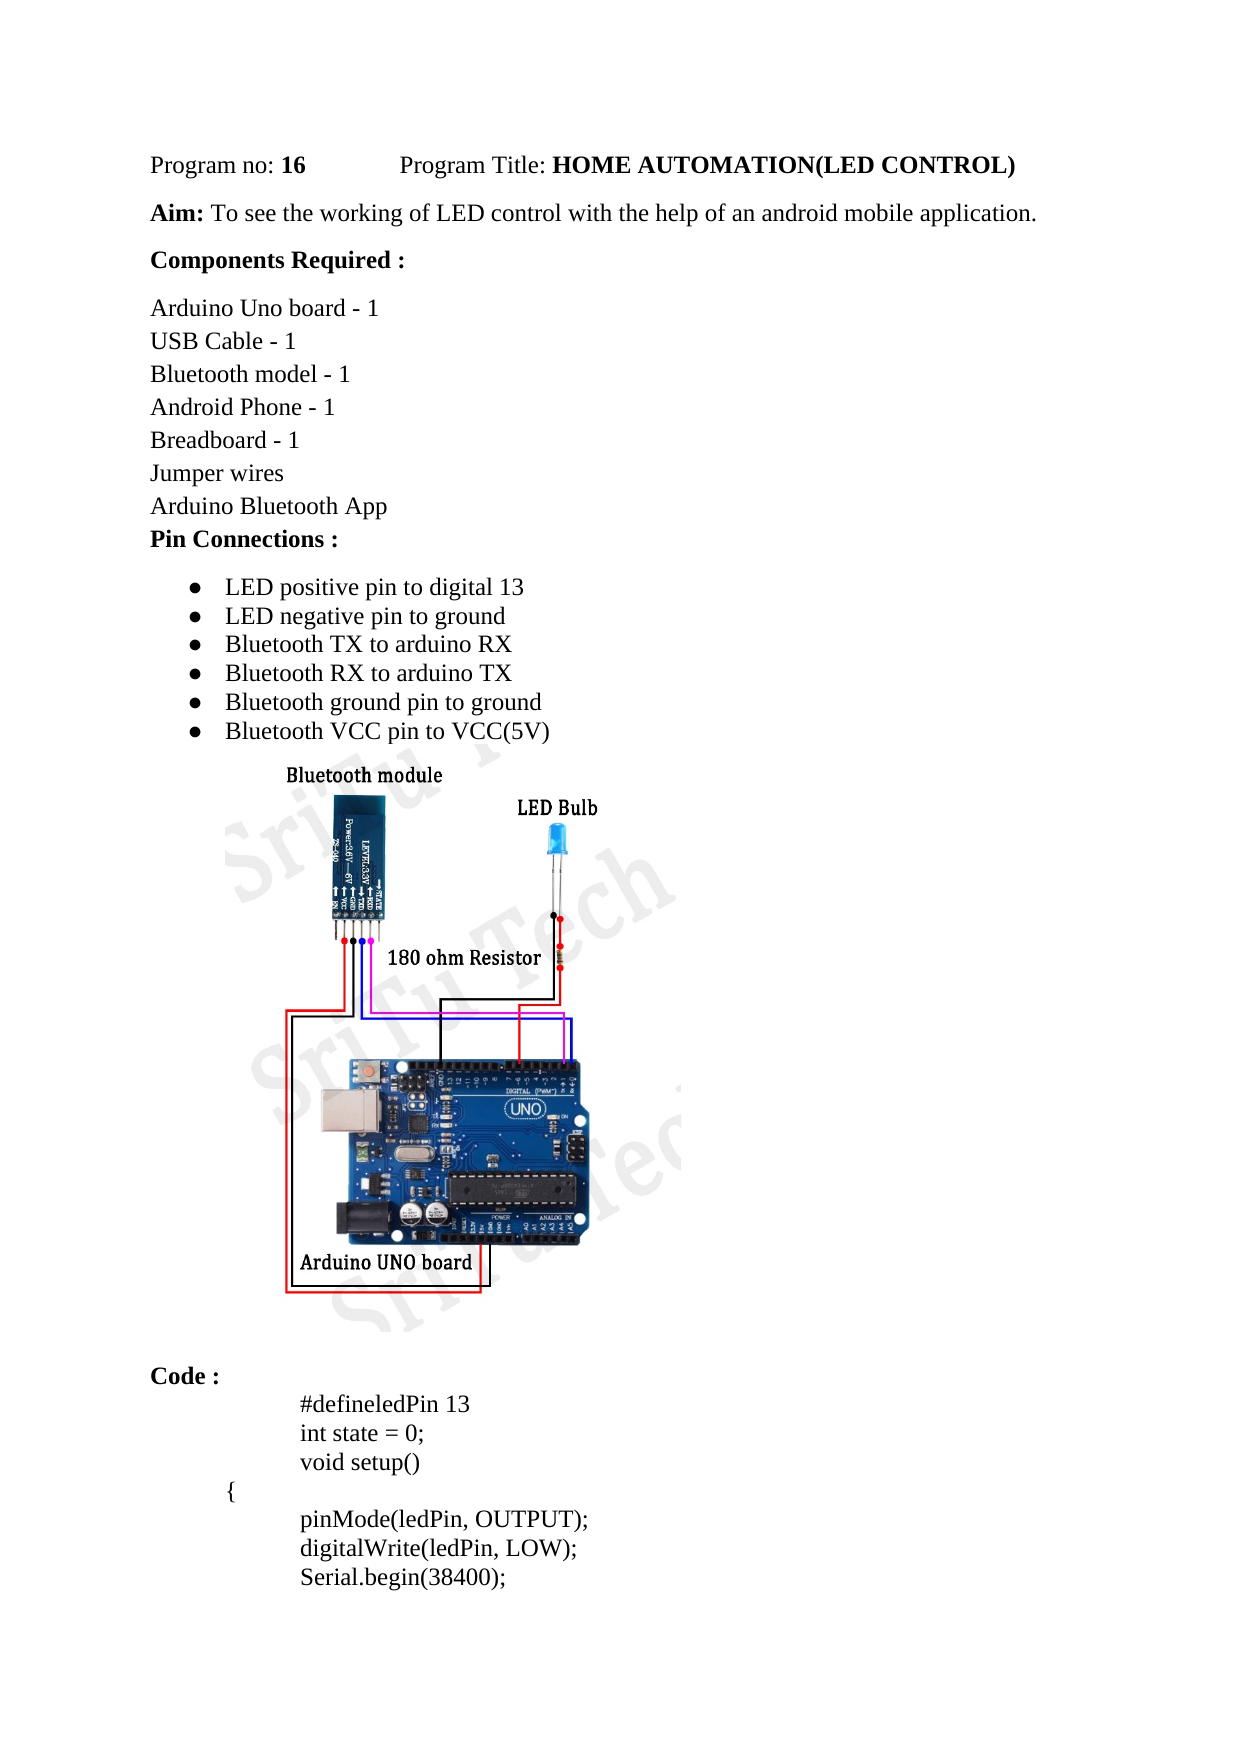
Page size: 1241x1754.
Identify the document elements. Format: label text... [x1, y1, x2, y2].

list LED positive pin to digital 13 [187, 572, 1090, 601]
text Arduino Uno board - 1 [150, 293, 1090, 322]
text USB Cable - 1 [150, 326, 1090, 355]
text #defineledPin 13 [150, 1389, 1090, 1418]
text Android Phone - 1 [150, 392, 1090, 421]
list Bluetooth RX to arduino TX [187, 658, 1090, 687]
text void setup() [225, 1447, 1090, 1476]
text Arduino Bluetooth App [150, 491, 1090, 520]
list Bluetooth TX to arduino RX [187, 629, 1090, 658]
text pinMode(ledPin, OUTPUT); [225, 1504, 1090, 1533]
list Bluetooth VCC pin to VCC(5V) [187, 716, 1090, 744]
text digitalWrite(ledPin, LOW); [225, 1533, 1090, 1562]
text Program no: 16 Program Title: HOME AUTOMATION(LED CONTROL) [150, 150, 1090, 179]
text Components Required : [150, 245, 1090, 274]
picture [225, 744, 682, 1332]
list LED negative pin to ground [187, 601, 1090, 629]
text Jumper wires [150, 458, 1090, 487]
text Code : [150, 1361, 1090, 1389]
text Breadboard - 1 [150, 425, 1090, 454]
text Serial.begin(38400); [225, 1562, 1090, 1591]
text Aim: To see the working of LED control with the help of an android mobile application. [150, 198, 1090, 226]
text Bluetooth model - 1 [150, 359, 1090, 388]
text int state = 0; [225, 1418, 1090, 1447]
list Bluetooth ground pin to ground [187, 687, 1090, 716]
text { [225, 1476, 1090, 1504]
text Pin Connections : [150, 524, 1090, 553]
